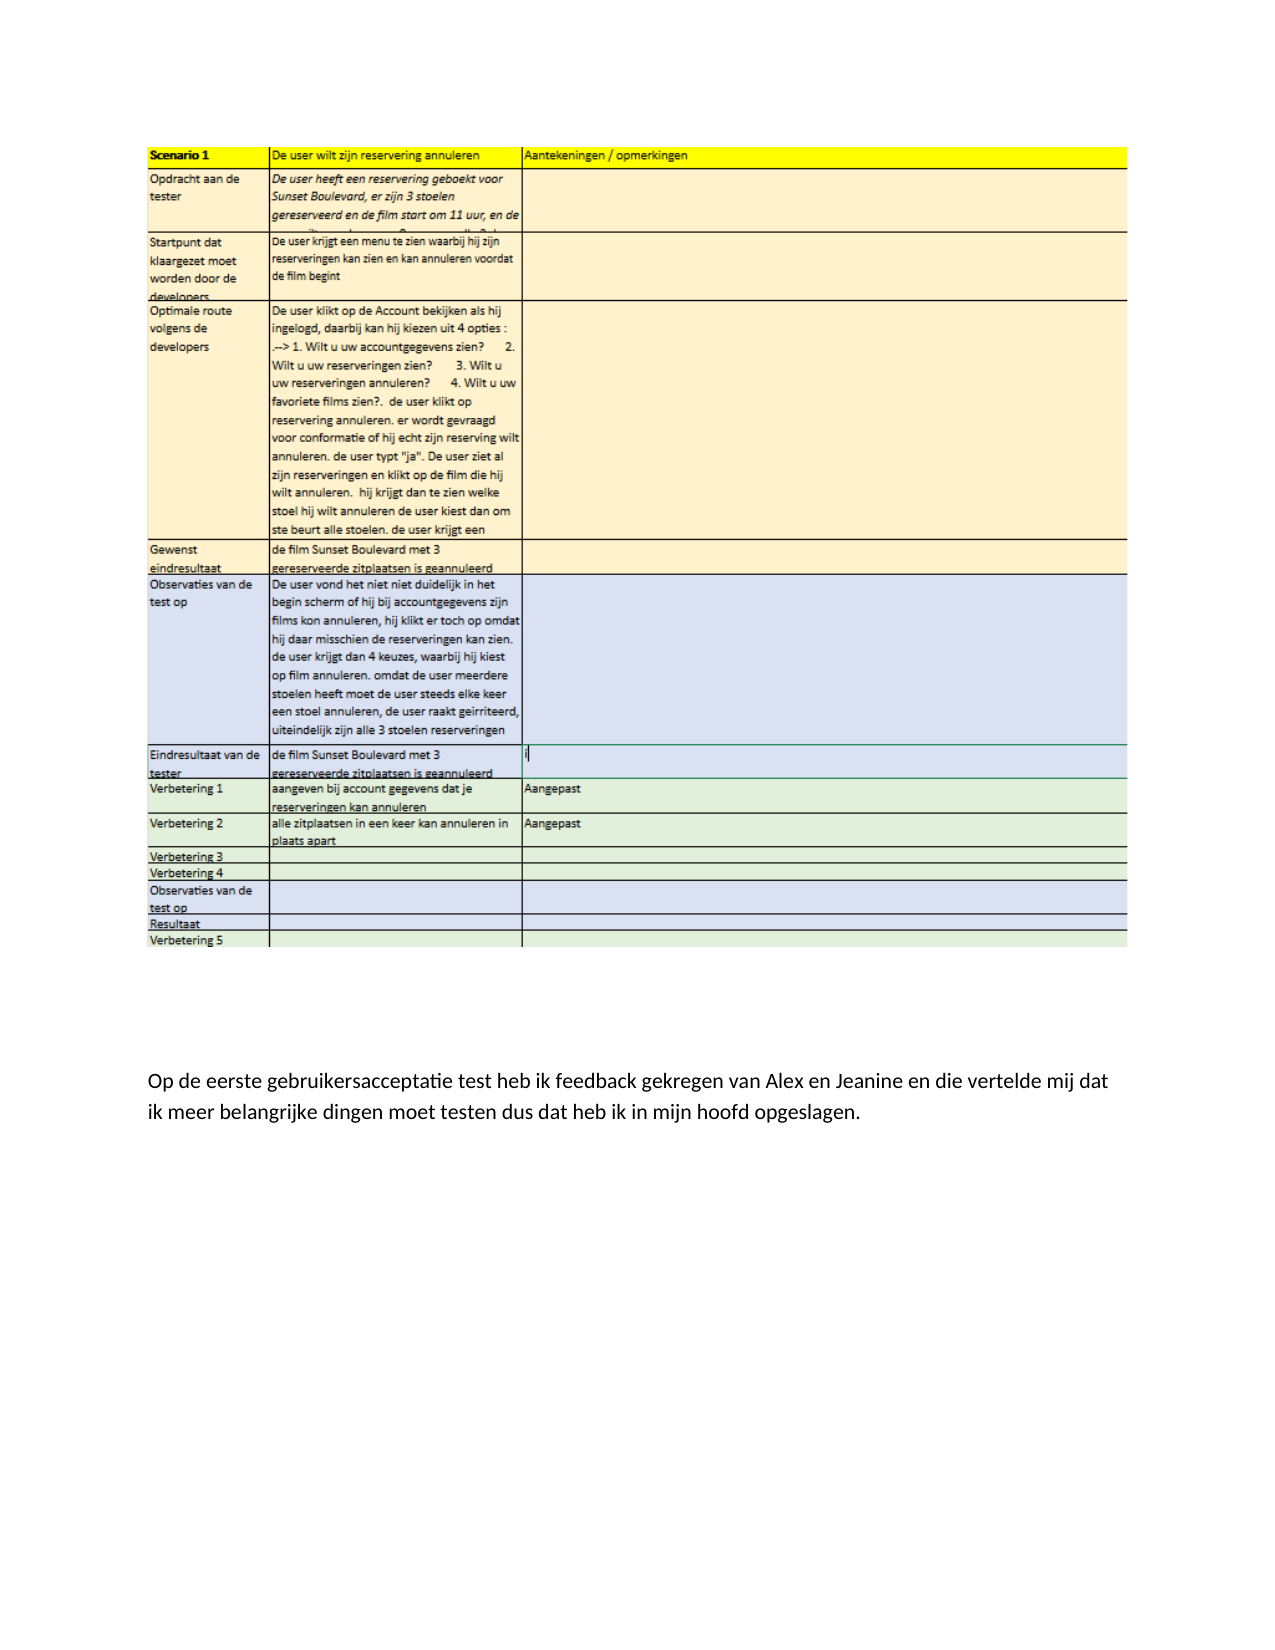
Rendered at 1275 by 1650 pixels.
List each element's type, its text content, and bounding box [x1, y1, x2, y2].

text Op de eerste gebruikersacceptatie test heb ik feedback gekregen van Alex en Jeanine en die vertelde mij dat ik meer belangrijke dingen moet testen dus dat heb ik in mijn hoofd opgeslagen. [148, 1068, 1127, 1124]
picture [147, 147, 1128, 947]
